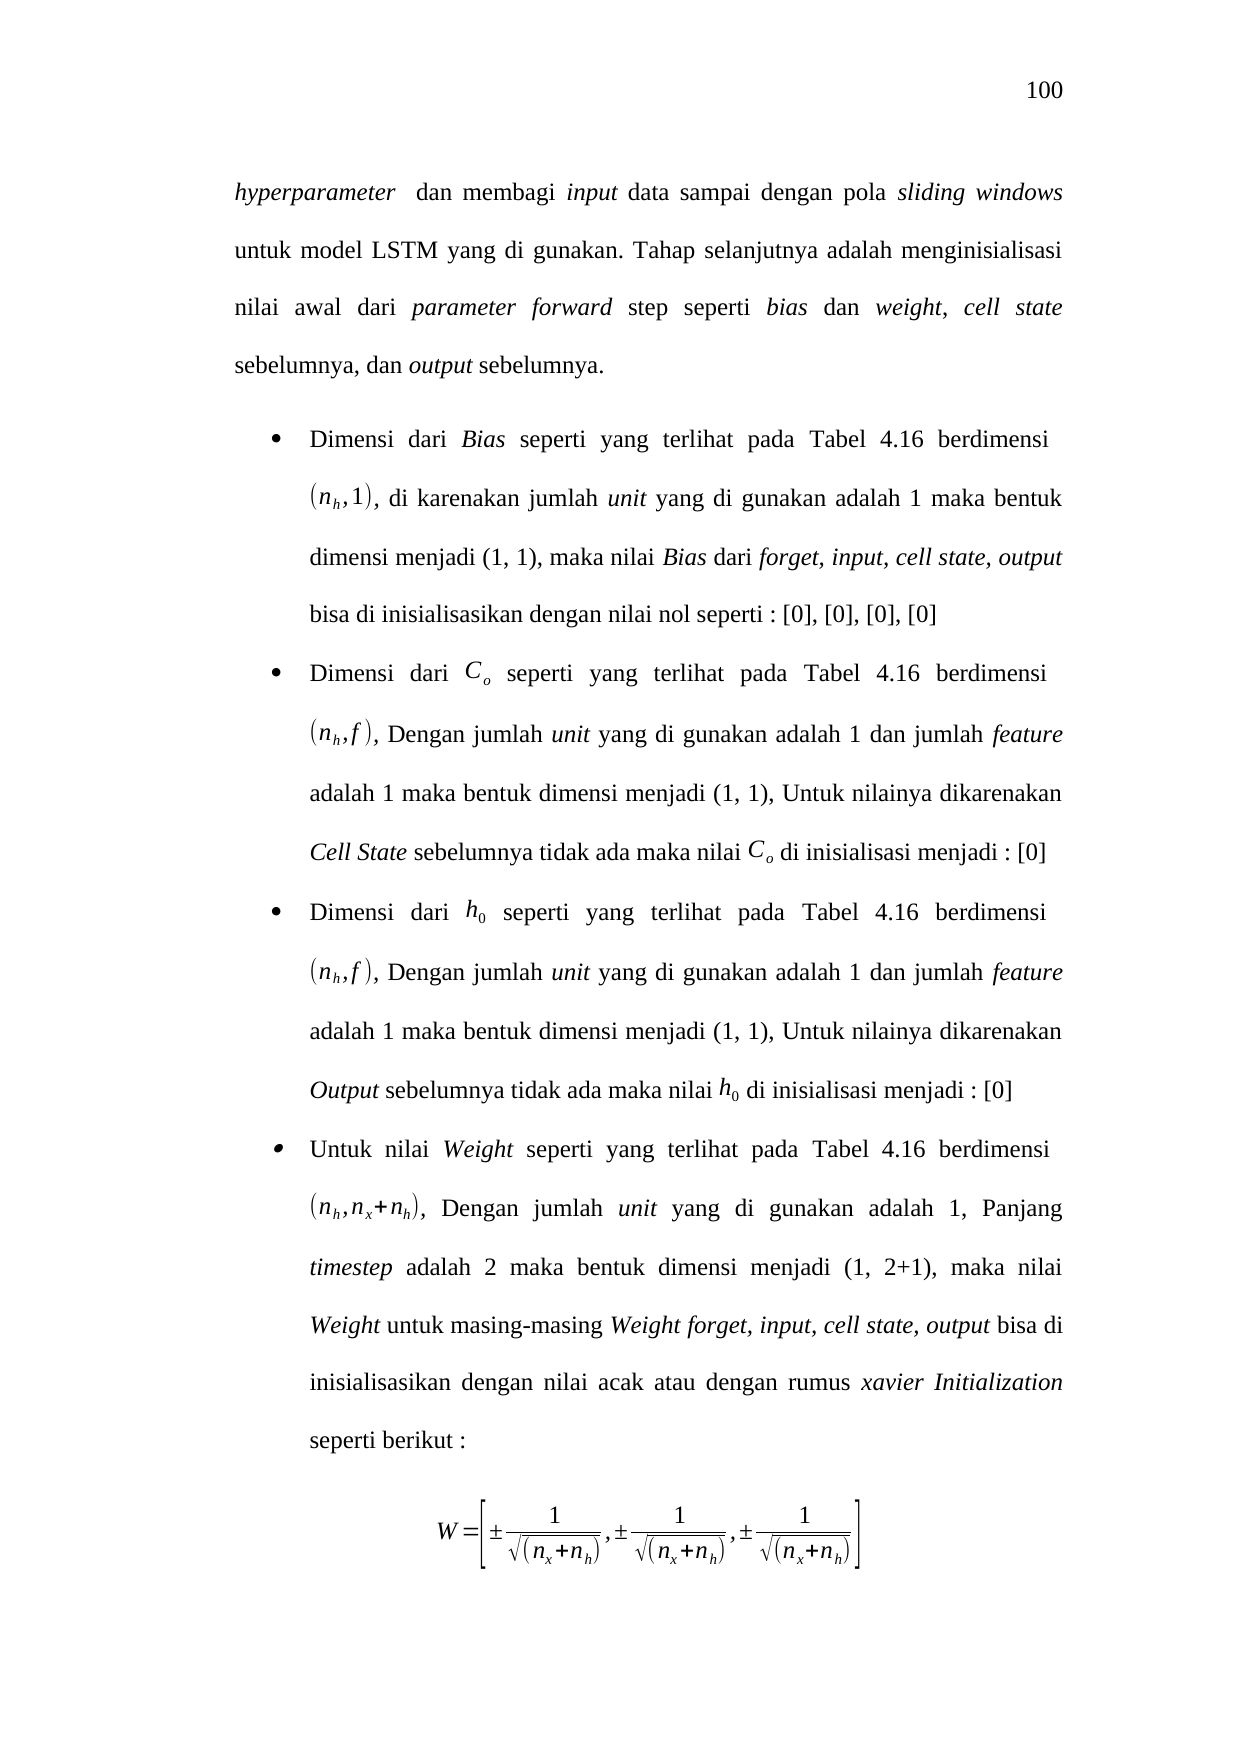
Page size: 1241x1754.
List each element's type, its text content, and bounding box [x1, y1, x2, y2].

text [234, 177, 1063, 378]
